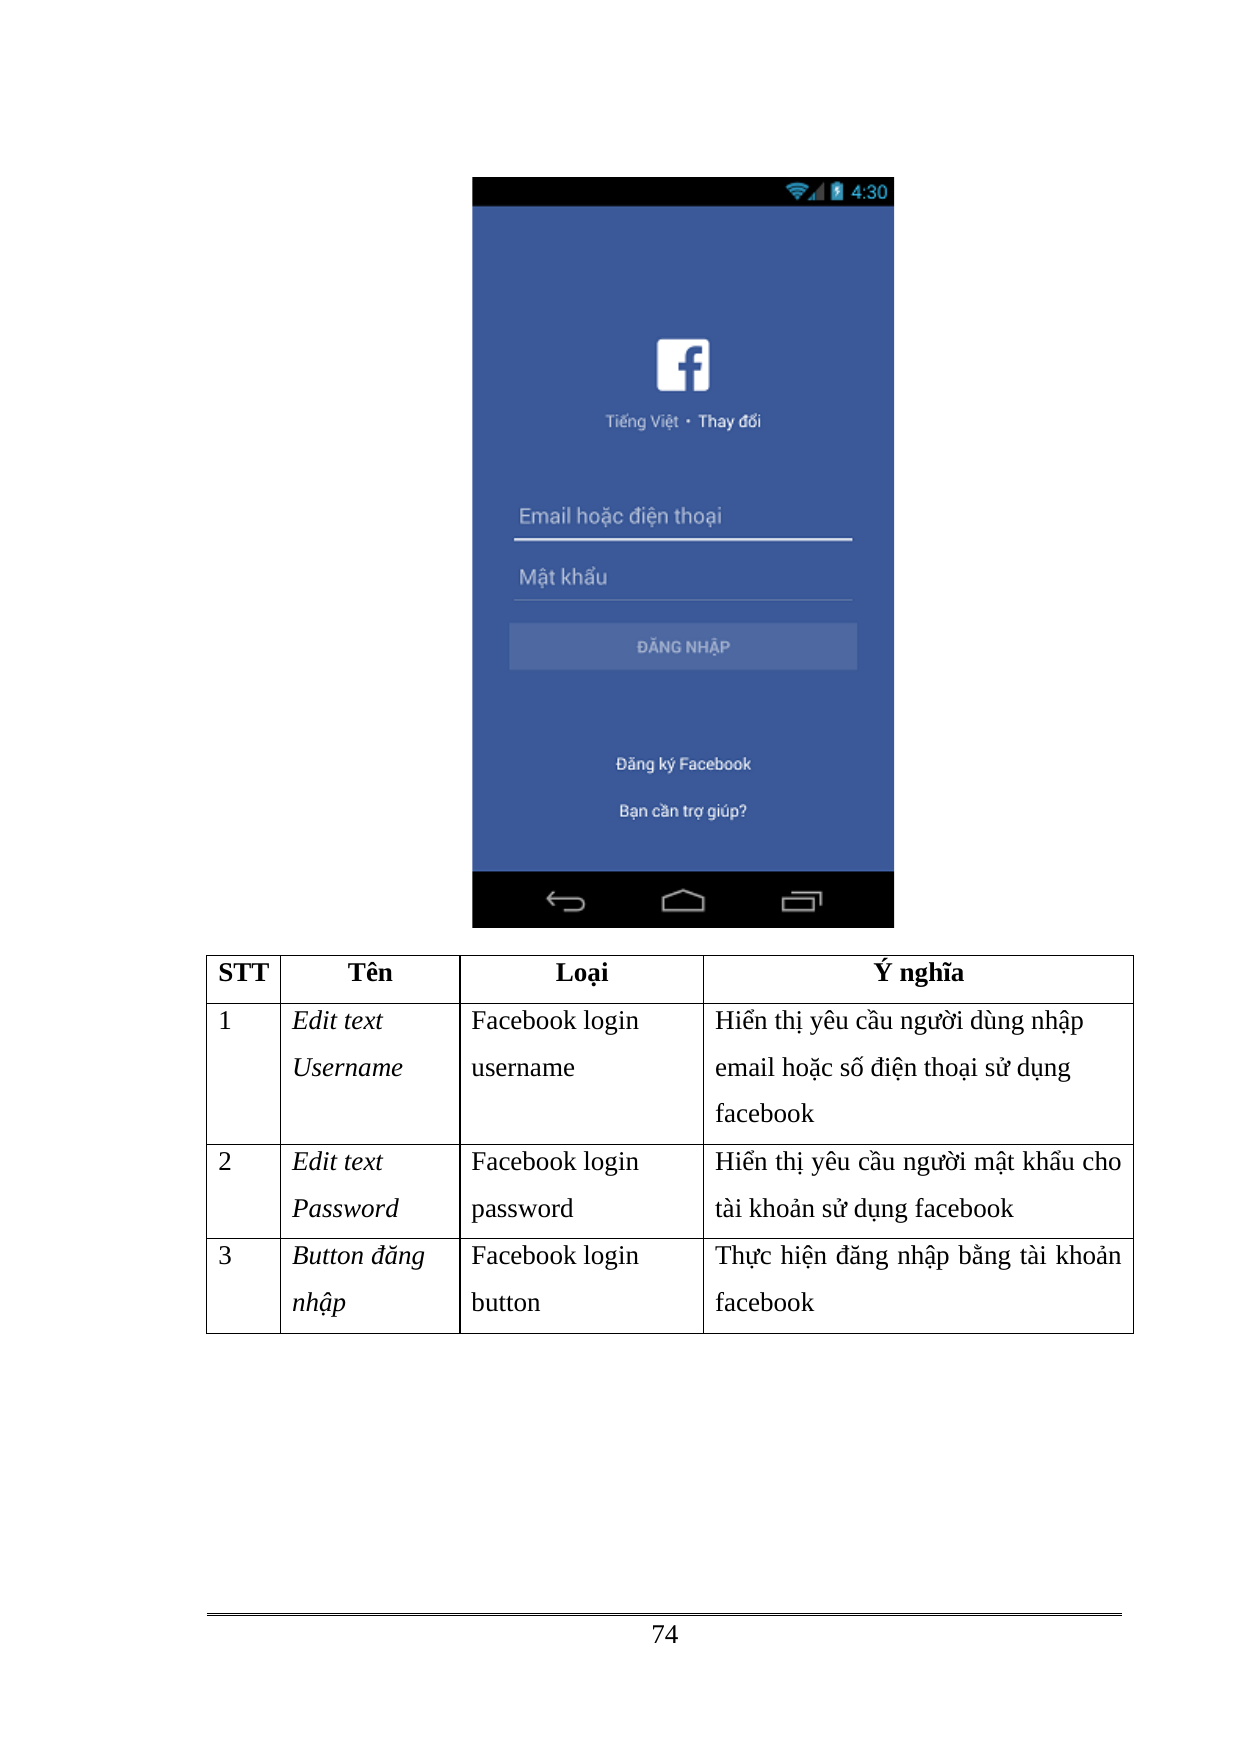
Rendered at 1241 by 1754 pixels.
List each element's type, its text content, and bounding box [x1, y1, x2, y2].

table_cell Facebook login username [461, 1004, 703, 1144]
table_cell Edit text Password [281, 1145, 459, 1238]
picture [472, 177, 895, 928]
table_cell Facebook login button [461, 1239, 703, 1333]
table_cell 3 [207, 1239, 280, 1333]
table_cell Hiển thị yêu cầu người dùng nhập email hoặc số điện thoại sử dụng facebook [704, 1004, 1133, 1144]
table_header Tên [281, 956, 459, 1003]
table_header Loại [461, 956, 703, 1003]
table_cell Thực hiện đăng nhập bằng tài khoản facebook [704, 1239, 1133, 1333]
table_cell Button đăng nhập [281, 1239, 459, 1333]
table_cell 1 [207, 1004, 280, 1144]
table_header STT [207, 956, 280, 1003]
table_header Ý nghĩa [704, 956, 1133, 1003]
table_cell Facebook login password [461, 1145, 703, 1238]
table_cell Edit text Username [281, 1004, 459, 1144]
table_cell Hiển thị yêu cầu người mật khẩu cho tài khoản sử dụng facebook [704, 1145, 1133, 1238]
table_cell 2 [207, 1145, 280, 1238]
